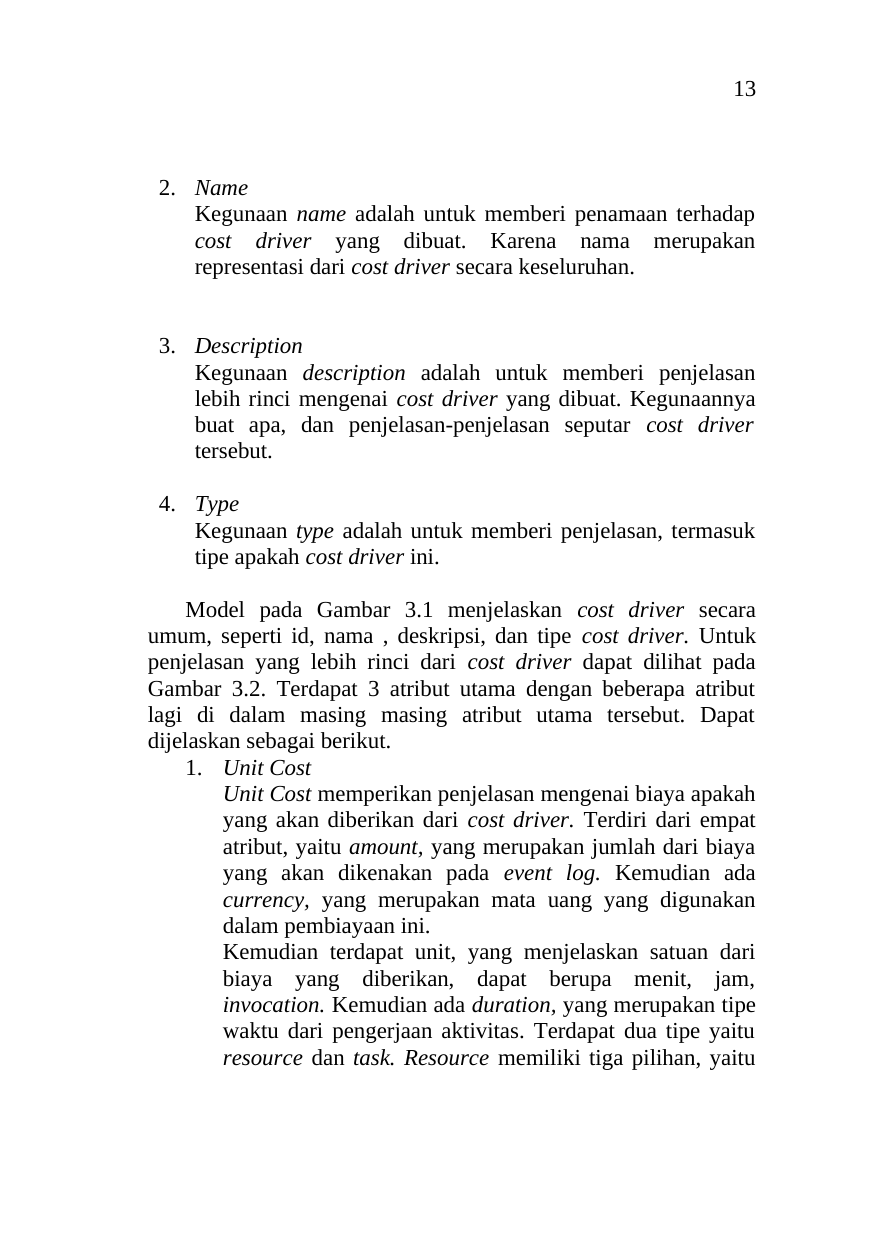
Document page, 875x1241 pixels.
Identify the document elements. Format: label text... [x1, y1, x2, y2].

list Unit Cost [185, 754, 756, 780]
text Model pada Gambar 3.1 menjelaskan cost driver secara umum, seperti id, nama , deskripsi, dan tipe cost driver. Untuk penjelasan yang lebih rinci dari cost driver dapat dilihat pada Gambar 3.2. Terdapat 3 atribut utama dengan beberapa atribut lagi di dalam masing masing atribut utama tersebut. Dapat dijelaskan sebagai berikut. [148, 596, 756, 754]
list Unit Cost memperikan penjelasan mengenai biaya apakah yang akan diberikan dari cost driver. Terdiri dari empat atribut, yaitu amount, yang merupakan jumlah dari biaya yang akan dikenakan pada event log. Kemudian ada currency, yang merupakan mata uang yang digunakan dalam pembiayaan ini. [223, 780, 756, 938]
list Description [176, 332, 756, 358]
list Kegunaan description adalah untuk memberi penjelasan lebih rinci mengenai cost driver yang dibuat. Kegunaannya buat apa, dan penjelasan-penjelasan seputar cost driver tersebut. [194, 358, 756, 464]
list Kegunaan type adalah untuk memberi penjelasan, termasuk tipe apakah cost driver ini. [194, 517, 756, 569]
list Type [176, 490, 756, 517]
list Name [176, 174, 756, 200]
list Kegunaan name adalah untuk memberi penamaan terhadap cost driver yang dibuat. Karena nama merupakan representasi dari cost driver secara keseluruhan. [194, 200, 756, 279]
